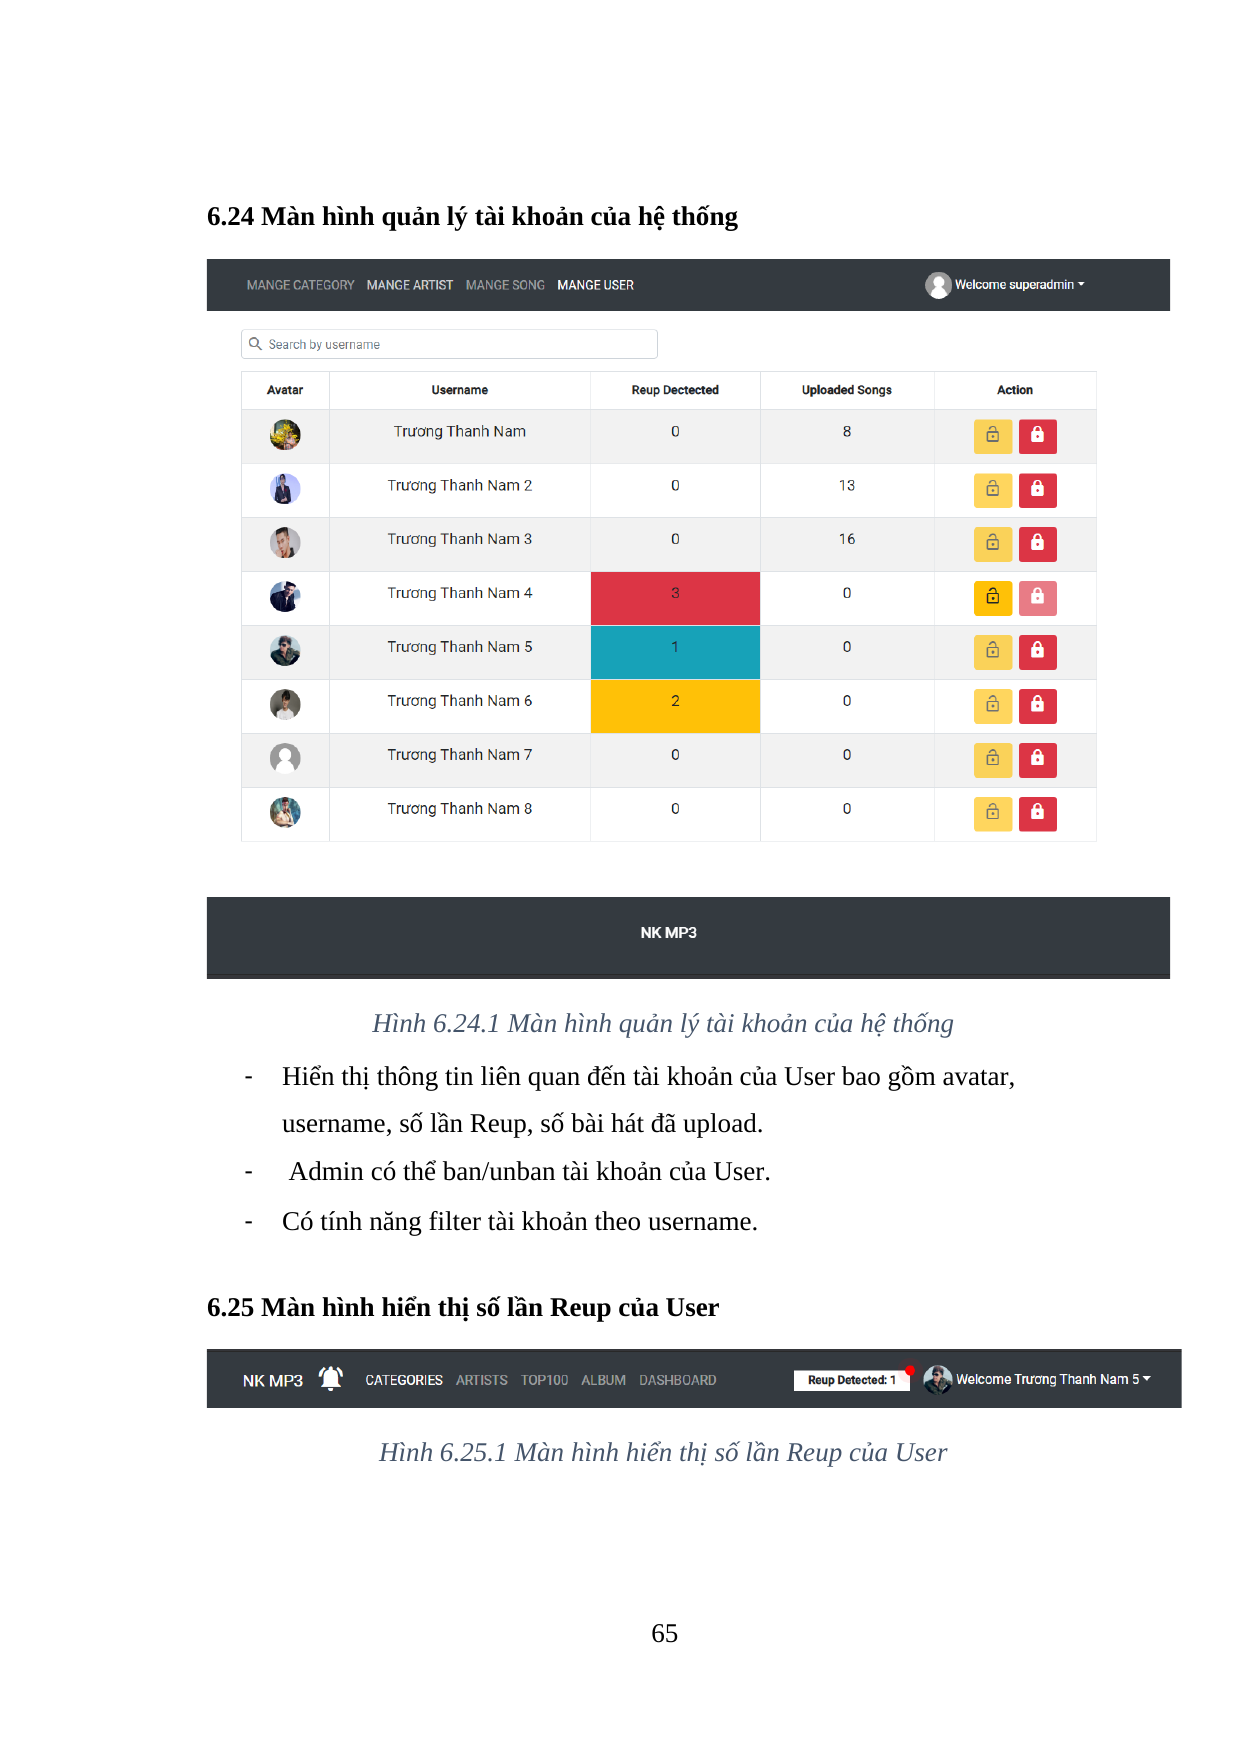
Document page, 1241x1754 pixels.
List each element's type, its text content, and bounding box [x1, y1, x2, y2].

picture [206, 1349, 1182, 1408]
list Hiển thị thông tin liên quan đến tài khoản của User bao gồm avatar, username, số lần Reup, số bài hát đã upload. [244, 1059, 1122, 1139]
subtitle 6.25 Màn hình hiển thị số lần Reup của User [207, 1291, 1122, 1322]
list Có tính năng filter tài khoản theo username. [244, 1204, 1122, 1237]
picture [206, 259, 1171, 979]
text Hình 6.25.1 Màn hình hiển thị số lần Reup của User [207, 1436, 1122, 1467]
subtitle 6.24 Màn hình quản lý tài khoản của hệ thống [207, 200, 1122, 231]
list Admin có thể ban/unban tài khoản của User. [244, 1154, 1122, 1187]
text Hình 6.24.1 Màn hình quản lý tài khoản của hệ thống [207, 1007, 1122, 1038]
